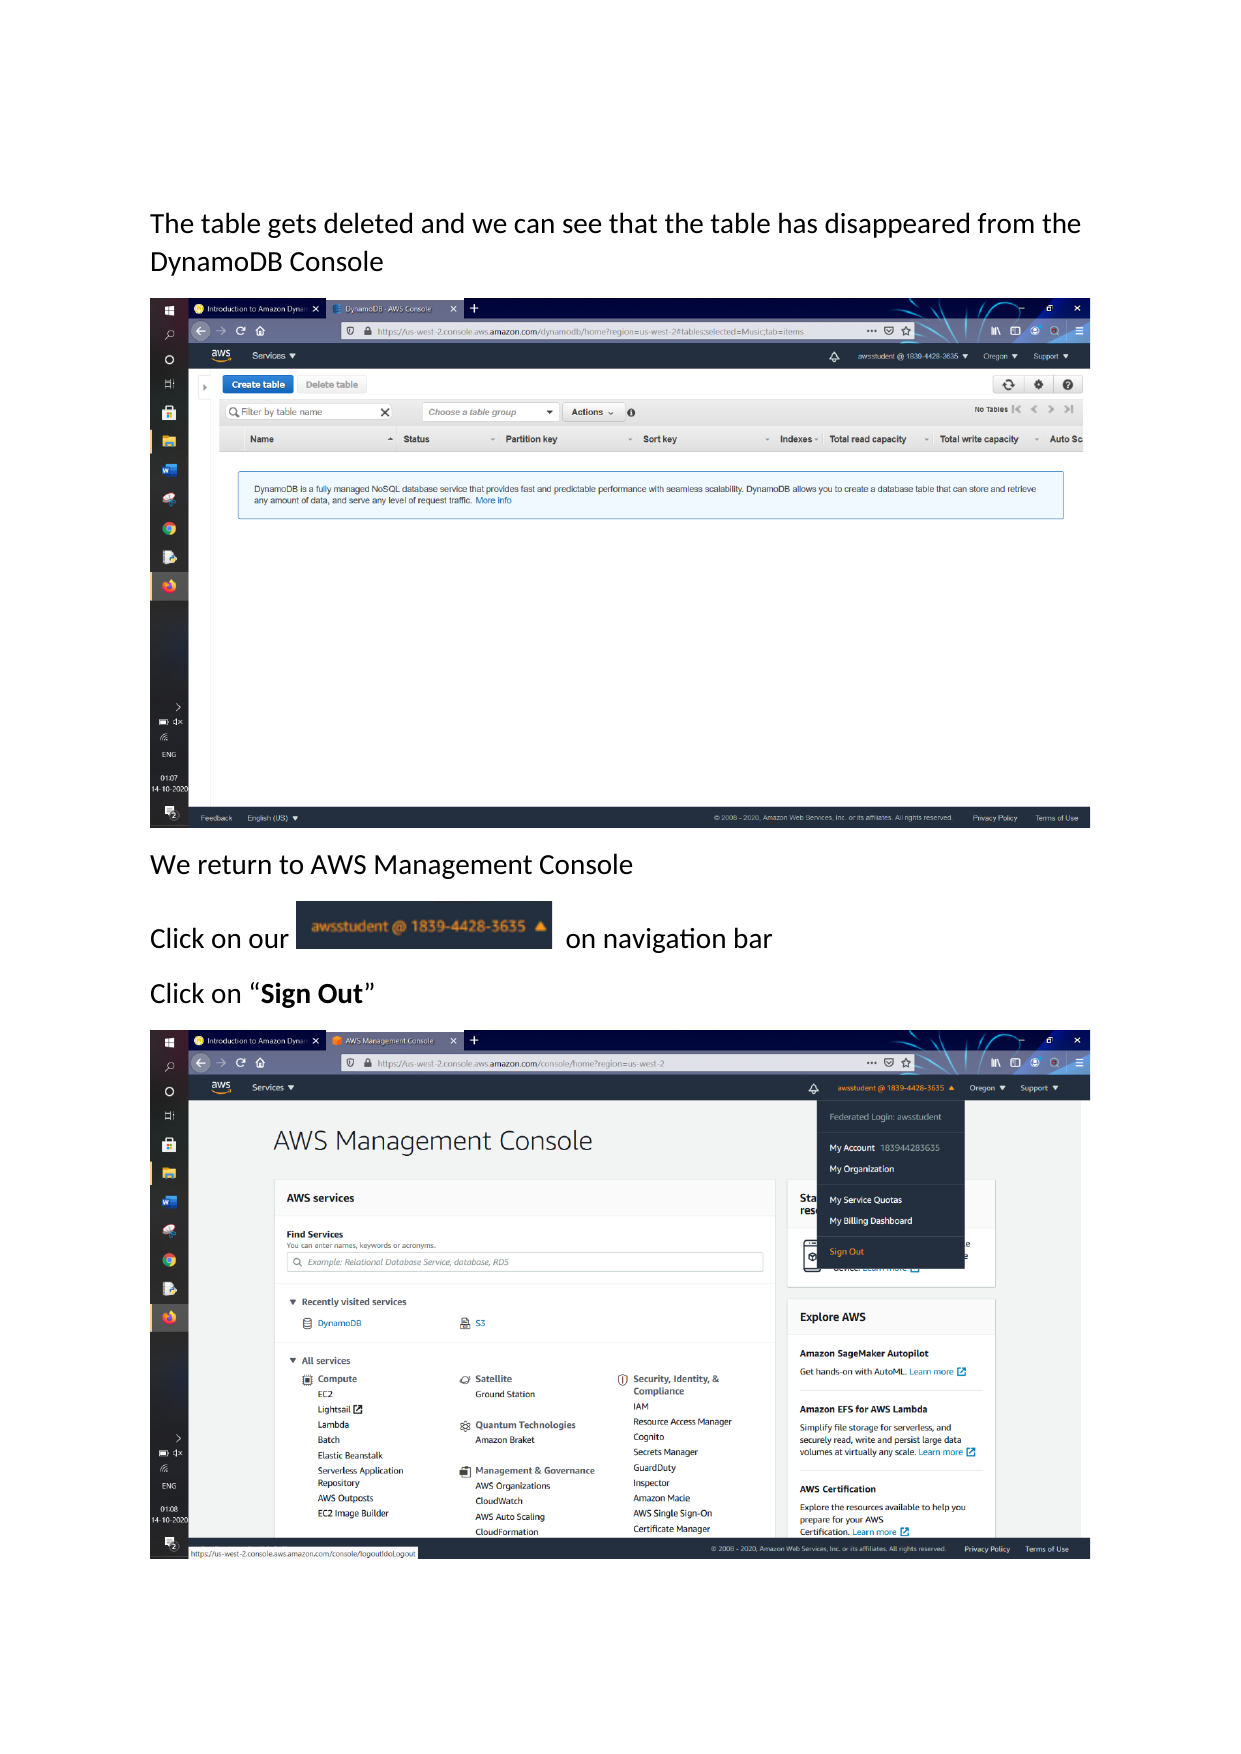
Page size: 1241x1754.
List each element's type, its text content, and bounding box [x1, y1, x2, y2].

text Click on “Sign Out” [150, 975, 1090, 1011]
picture [296, 901, 553, 949]
picture [150, 298, 1091, 828]
picture [150, 1030, 1091, 1559]
text The table gets deleted and we can see that the table has disappeared from the DynamoDB Console [150, 205, 1090, 279]
text Click on our on navigation bar [150, 901, 1090, 956]
text We return to AWS Management Console [150, 846, 1090, 882]
